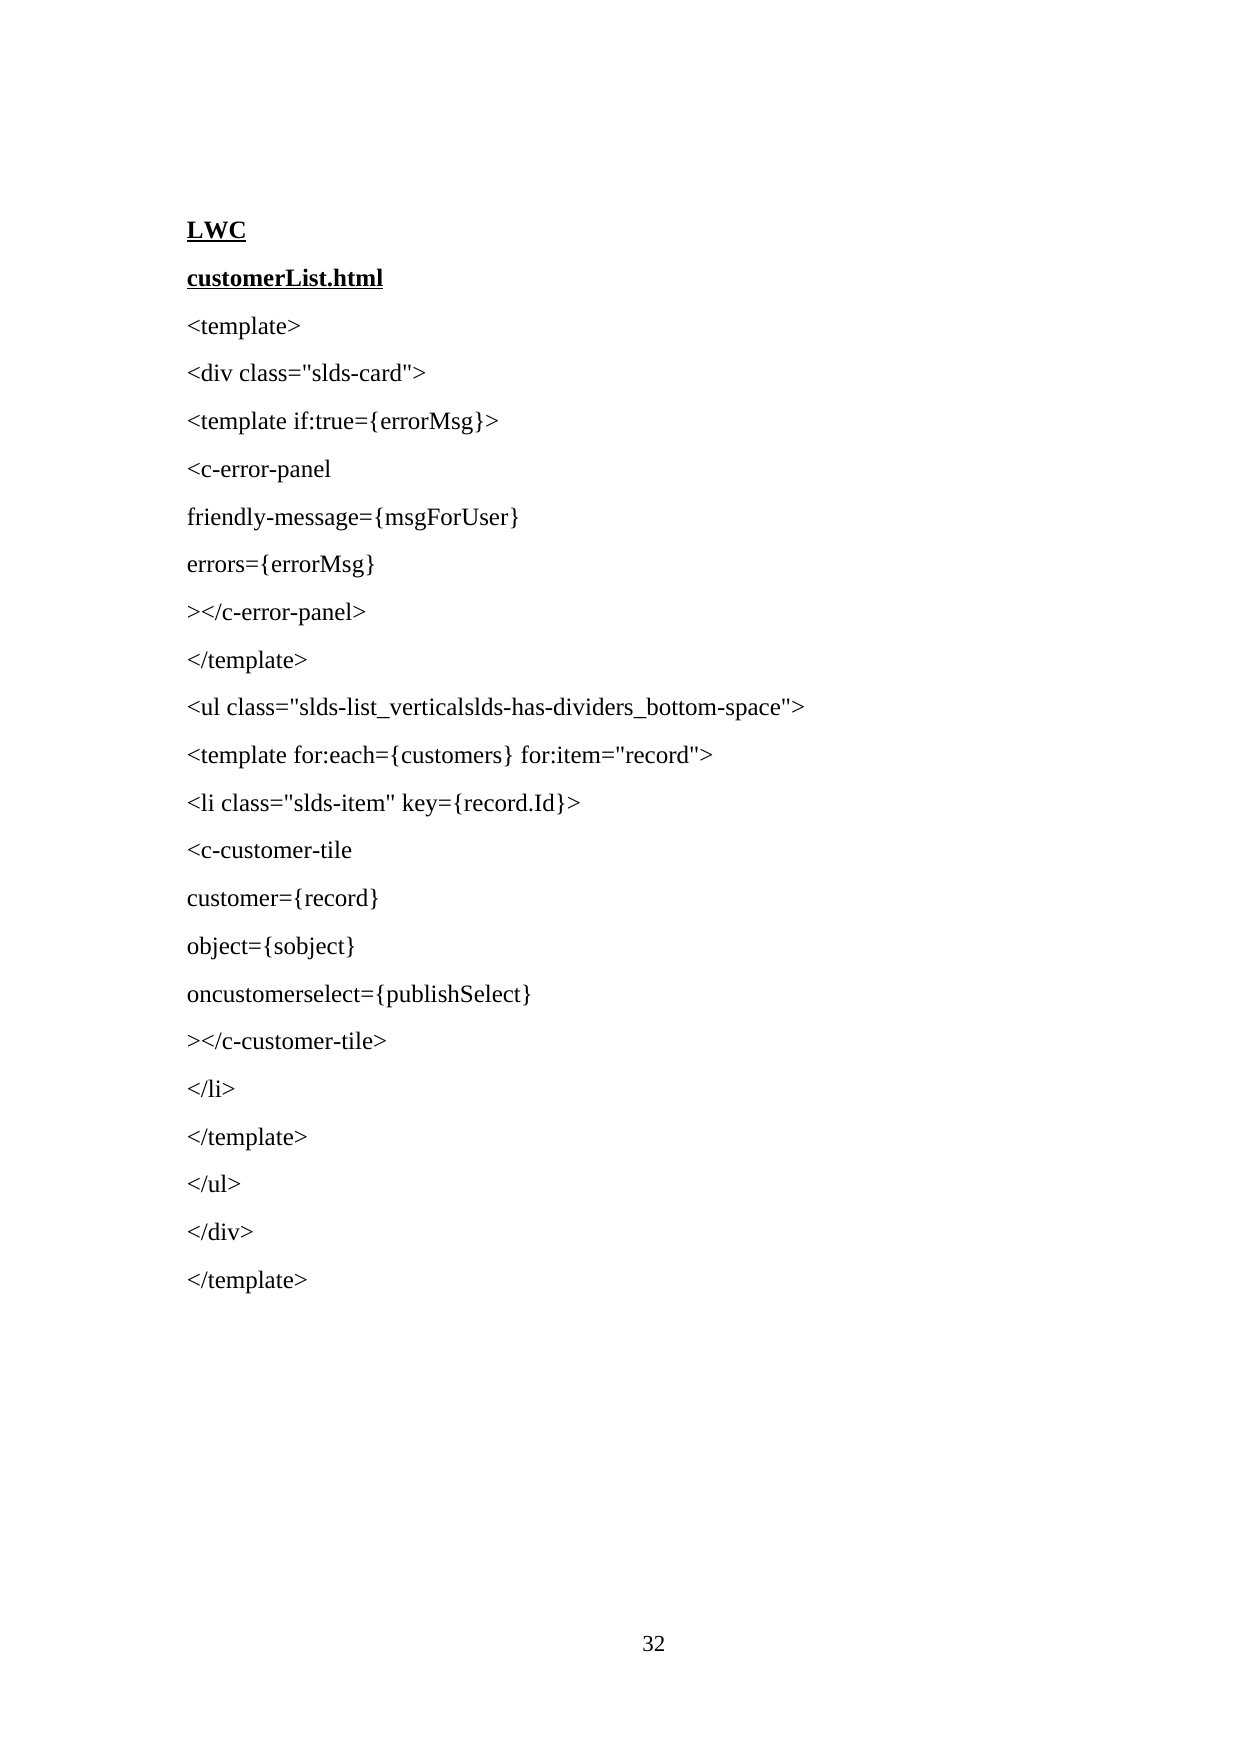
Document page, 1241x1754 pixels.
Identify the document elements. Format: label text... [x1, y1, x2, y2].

text friendly-message={msgForUser} [187, 502, 1120, 530]
text <template for:each={customers} for:item="record"> [187, 740, 1120, 769]
text LWC [187, 215, 1120, 244]
text </template> [187, 1265, 1120, 1294]
text <c-customer-tile [187, 836, 1120, 864]
text <div class="slds-card"> [187, 358, 1120, 387]
text errors={errorMsg} [187, 549, 1120, 578]
text </ul> [187, 1169, 1120, 1198]
text ></c-error-panel> [187, 597, 1120, 626]
text </template> [187, 1122, 1120, 1151]
text ></c-customer-tile> [187, 1026, 1120, 1055]
text <c-error-panel [187, 454, 1120, 483]
text <ul class="slds-list_verticalslds-has-dividers_bottom-space"> [187, 692, 1120, 721]
text customerList.html [187, 263, 1120, 292]
text </li> [187, 1074, 1120, 1103]
text object={sobject} [187, 931, 1120, 960]
text <template> [187, 311, 1120, 339]
text <li class="slds-item" key={record.Id}> [187, 788, 1120, 817]
text oncustomerselect={publishSelect} [187, 979, 1120, 1007]
text <template if:true={errorMsg}> [187, 406, 1120, 435]
text </div> [187, 1217, 1120, 1246]
text customer={record} [187, 883, 1120, 912]
text </template> [187, 645, 1120, 673]
